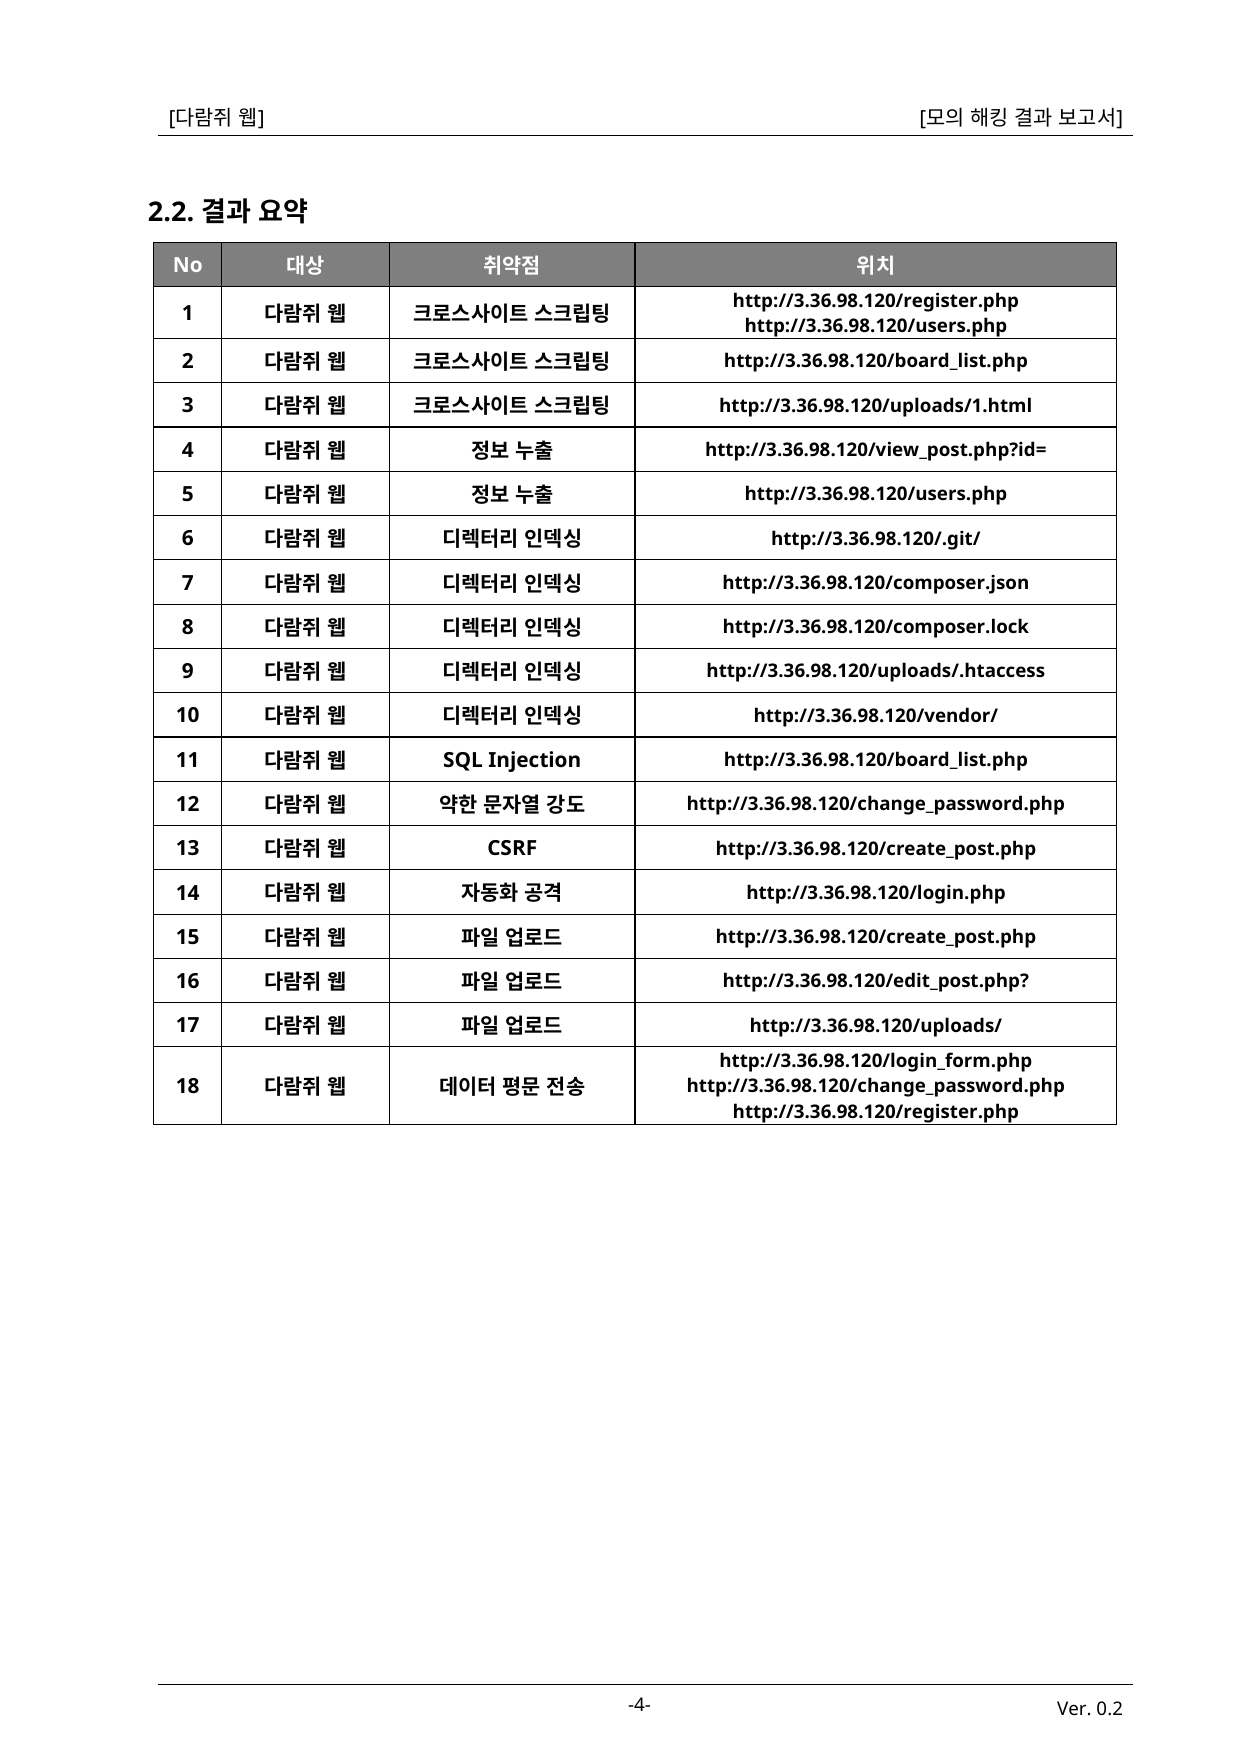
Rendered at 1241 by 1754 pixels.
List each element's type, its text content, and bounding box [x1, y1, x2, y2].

table_cell 11 [154, 738, 221, 781]
table_cell 6 [154, 516, 221, 559]
table_cell 7 [154, 560, 221, 603]
table_cell http://3.36.98.120/create_post.php [636, 915, 1116, 958]
table_header 위치 [636, 243, 1116, 286]
table_cell http://3.36.98.120/uploads/1.html [636, 383, 1116, 426]
table_cell http://3.36.98.120/board_list.php [636, 738, 1116, 781]
table_cell 정보 누출 [390, 472, 634, 515]
table_cell http://3.36.98.120/uploads/ [636, 1003, 1116, 1046]
table_cell 12 [154, 782, 221, 825]
table_cell 디렉터리 인덱싱 [390, 516, 634, 559]
table_cell 다람쥐 웹 [222, 1003, 389, 1046]
table_cell 다람쥐 웹 [222, 826, 389, 869]
table_cell 다람쥐 웹 [222, 959, 389, 1002]
table_cell 디렉터리 인덱싱 [390, 560, 634, 603]
table_cell 다람쥐 웹 [222, 1047, 389, 1124]
table_cell 파일 업로드 [390, 915, 634, 958]
table_cell 크로스사이트 스크립팅 [390, 339, 634, 382]
table_cell http://3.36.98.120/board_list.php [636, 339, 1116, 382]
table_header 대상 [222, 243, 389, 286]
text 결과 요약 [148, 190, 1122, 229]
table_cell 디렉터리 인덱싱 [390, 693, 634, 736]
table_cell 디렉터리 인덱싱 [390, 649, 634, 692]
table_cell http://3.36.98.120/view_post.php?id= [636, 428, 1116, 471]
table_cell http://3.36.98.120/users.php [636, 472, 1116, 515]
table_cell 다람쥐 웹 [222, 738, 389, 781]
table_cell 8 [154, 605, 221, 648]
table_cell 다람쥐 웹 [222, 516, 389, 559]
table_cell 다람쥐 웹 [222, 649, 389, 692]
table_cell 13 [154, 826, 221, 869]
table_cell 다람쥐 웹 [222, 605, 389, 648]
table_cell 1 [154, 287, 221, 338]
table_cell 다람쥐 웹 [222, 383, 389, 426]
table_cell http://3.36.98.120/change_password.php [636, 782, 1116, 825]
table_cell 다람쥐 웹 [222, 287, 389, 338]
table_cell 다람쥐 웹 [222, 870, 389, 913]
table_cell 크로스사이트 스크립팅 [390, 287, 634, 338]
table_cell http://3.36.98.120/edit_post.php? [636, 959, 1116, 1002]
table_cell 다람쥐 웹 [222, 560, 389, 603]
table_cell 15 [154, 915, 221, 958]
table_cell 크로스사이트 스크립팅 [390, 383, 634, 426]
table_cell 4 [154, 428, 221, 471]
table_cell http://3.36.98.120/composer.json [636, 560, 1116, 603]
table_cell 파일 업로드 [390, 959, 634, 1002]
table_cell 디렉터리 인덱싱 [390, 605, 634, 648]
table_cell http://3.36.98.120/uploads/.htaccess [636, 649, 1116, 692]
table_cell 5 [154, 472, 221, 515]
table_header No [154, 243, 221, 286]
table_cell 데이터 평문 전송 [390, 1047, 634, 1124]
table_cell http://3.36.98.120/login_form.php http://3.36.98.120/change_password.php http://3.36.98.120/register.php [636, 1047, 1116, 1124]
table_cell 다람쥐 웹 [222, 428, 389, 471]
table_cell 3 [154, 383, 221, 426]
table_cell 파일 업로드 [390, 1003, 634, 1046]
table_header 취약점 [390, 243, 634, 286]
table_cell 17 [154, 1003, 221, 1046]
table_cell 18 [154, 1047, 221, 1124]
table_cell 14 [154, 870, 221, 913]
table_cell 다람쥐 웹 [222, 472, 389, 515]
table_cell 자동화 공격 [390, 870, 634, 913]
table_cell 9 [154, 649, 221, 692]
table_cell 다람쥐 웹 [222, 782, 389, 825]
table_cell http://3.36.98.120/.git/ [636, 516, 1116, 559]
table_cell 다람쥐 웹 [222, 915, 389, 958]
table_cell 2 [154, 339, 221, 382]
table_cell CSRF [390, 826, 634, 869]
table_cell http://3.36.98.120/create_post.php [636, 826, 1116, 869]
table_cell 16 [154, 959, 221, 1002]
table_cell http://3.36.98.120/composer.lock [636, 605, 1116, 648]
table_cell 정보 누출 [390, 428, 634, 471]
table_cell SQL Injection [390, 738, 634, 781]
table_cell 다람쥐 웹 [222, 339, 389, 382]
table_cell 다람쥐 웹 [222, 693, 389, 736]
table_cell 약한 문자열 강도 [390, 782, 634, 825]
table_cell http://3.36.98.120/login.php [636, 870, 1116, 913]
table_cell http://3.36.98.120/register.php http://3.36.98.120/users.php [636, 287, 1116, 338]
table_cell http://3.36.98.120/vendor/ [636, 693, 1116, 736]
table_cell 10 [154, 693, 221, 736]
